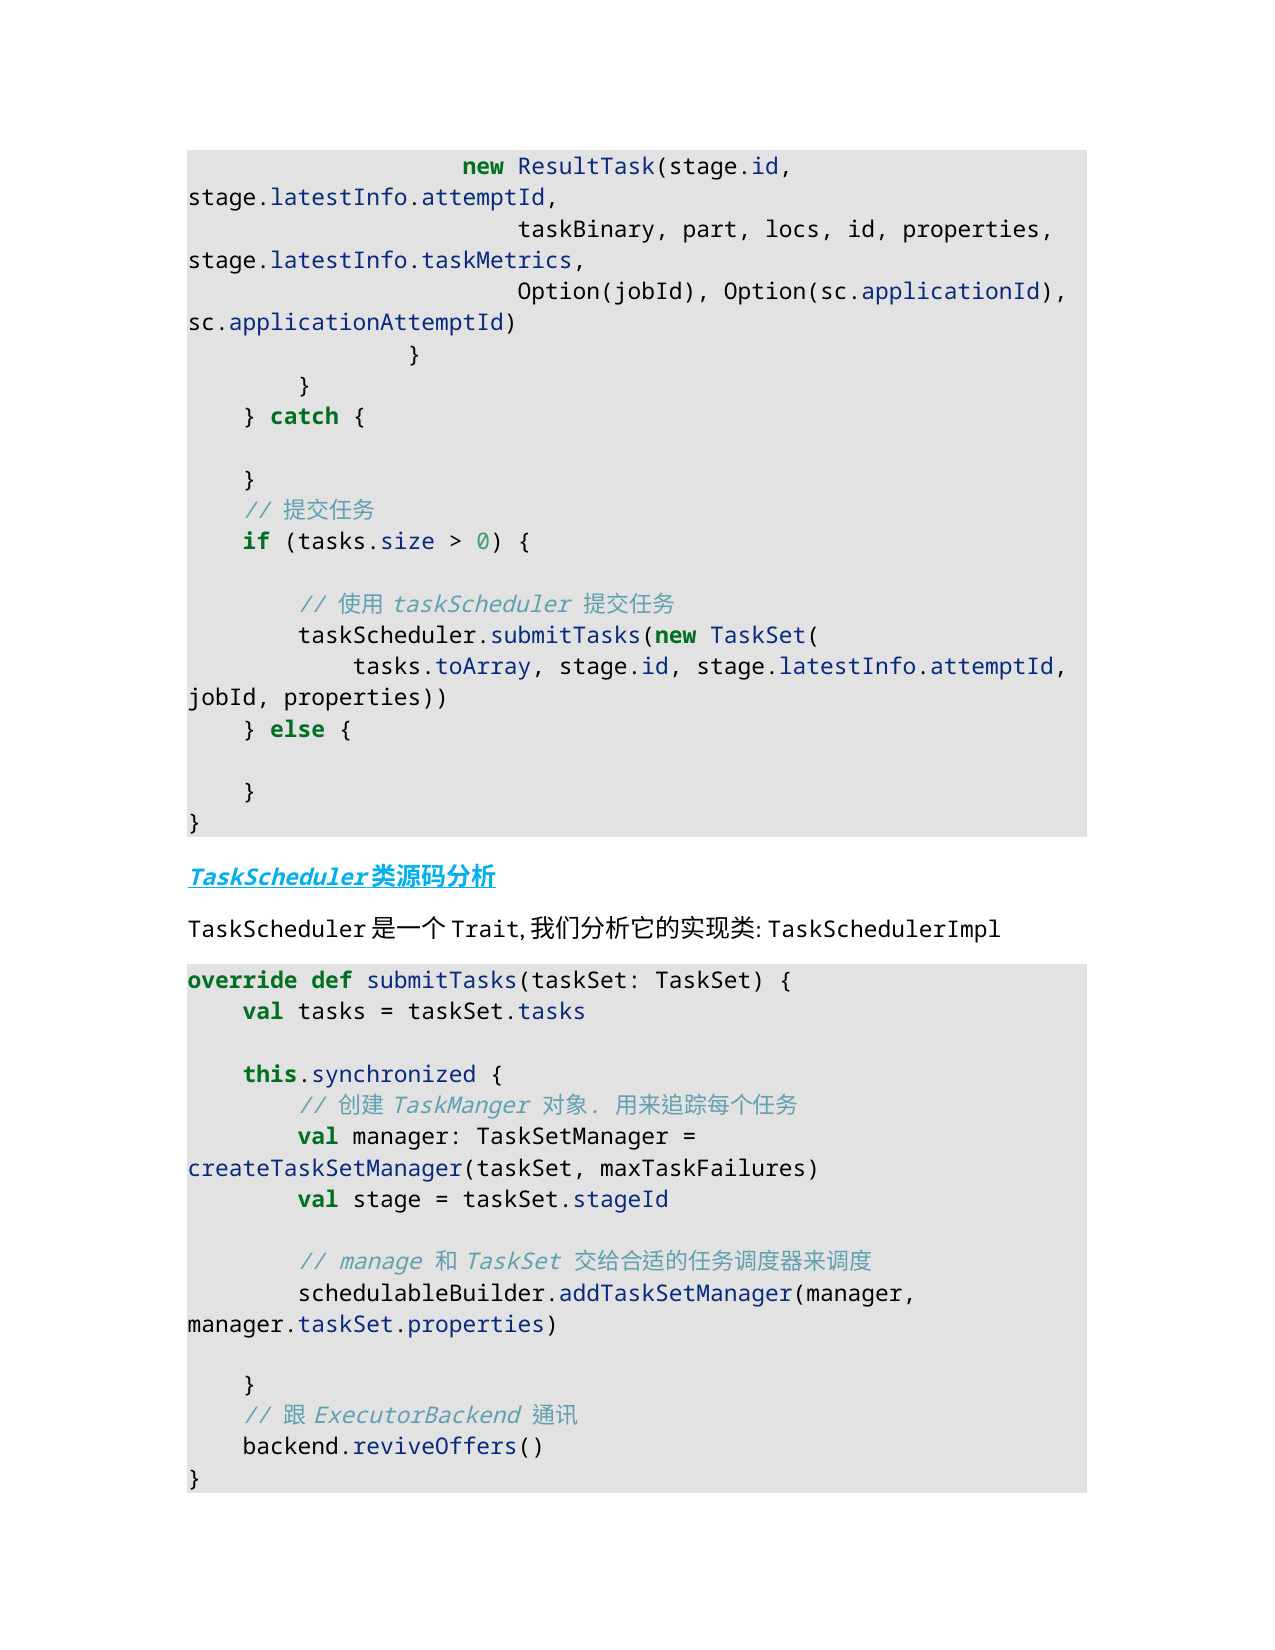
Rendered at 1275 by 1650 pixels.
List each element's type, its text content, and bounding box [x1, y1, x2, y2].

subtitle TaskScheduler类源码分析 [187, 858, 1087, 892]
text TaskScheduler是一个Trait, 我们分析它的实现类: TaskSchedulerImpl [187, 911, 1087, 945]
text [187, 150, 1087, 837]
text override def submitTasks(taskSet: TaskSet) { val tasks = taskSet.tasks this.synchronized { // 创建 TaskManger 对象. 用来追踪每个任务 val manager: TaskSetManager = createTaskSetManager(taskSet, maxTaskFailures) val stage = taskSet.stageId // manage 和 TaskSet 交给合适的任务调度器来调度 schedulableBuilder.addTaskSetManager(manager, manager.taskSet.properties) } // 跟 ExecutorBackend 通讯 backend.reviveOffers() } [187, 964, 1087, 1493]
